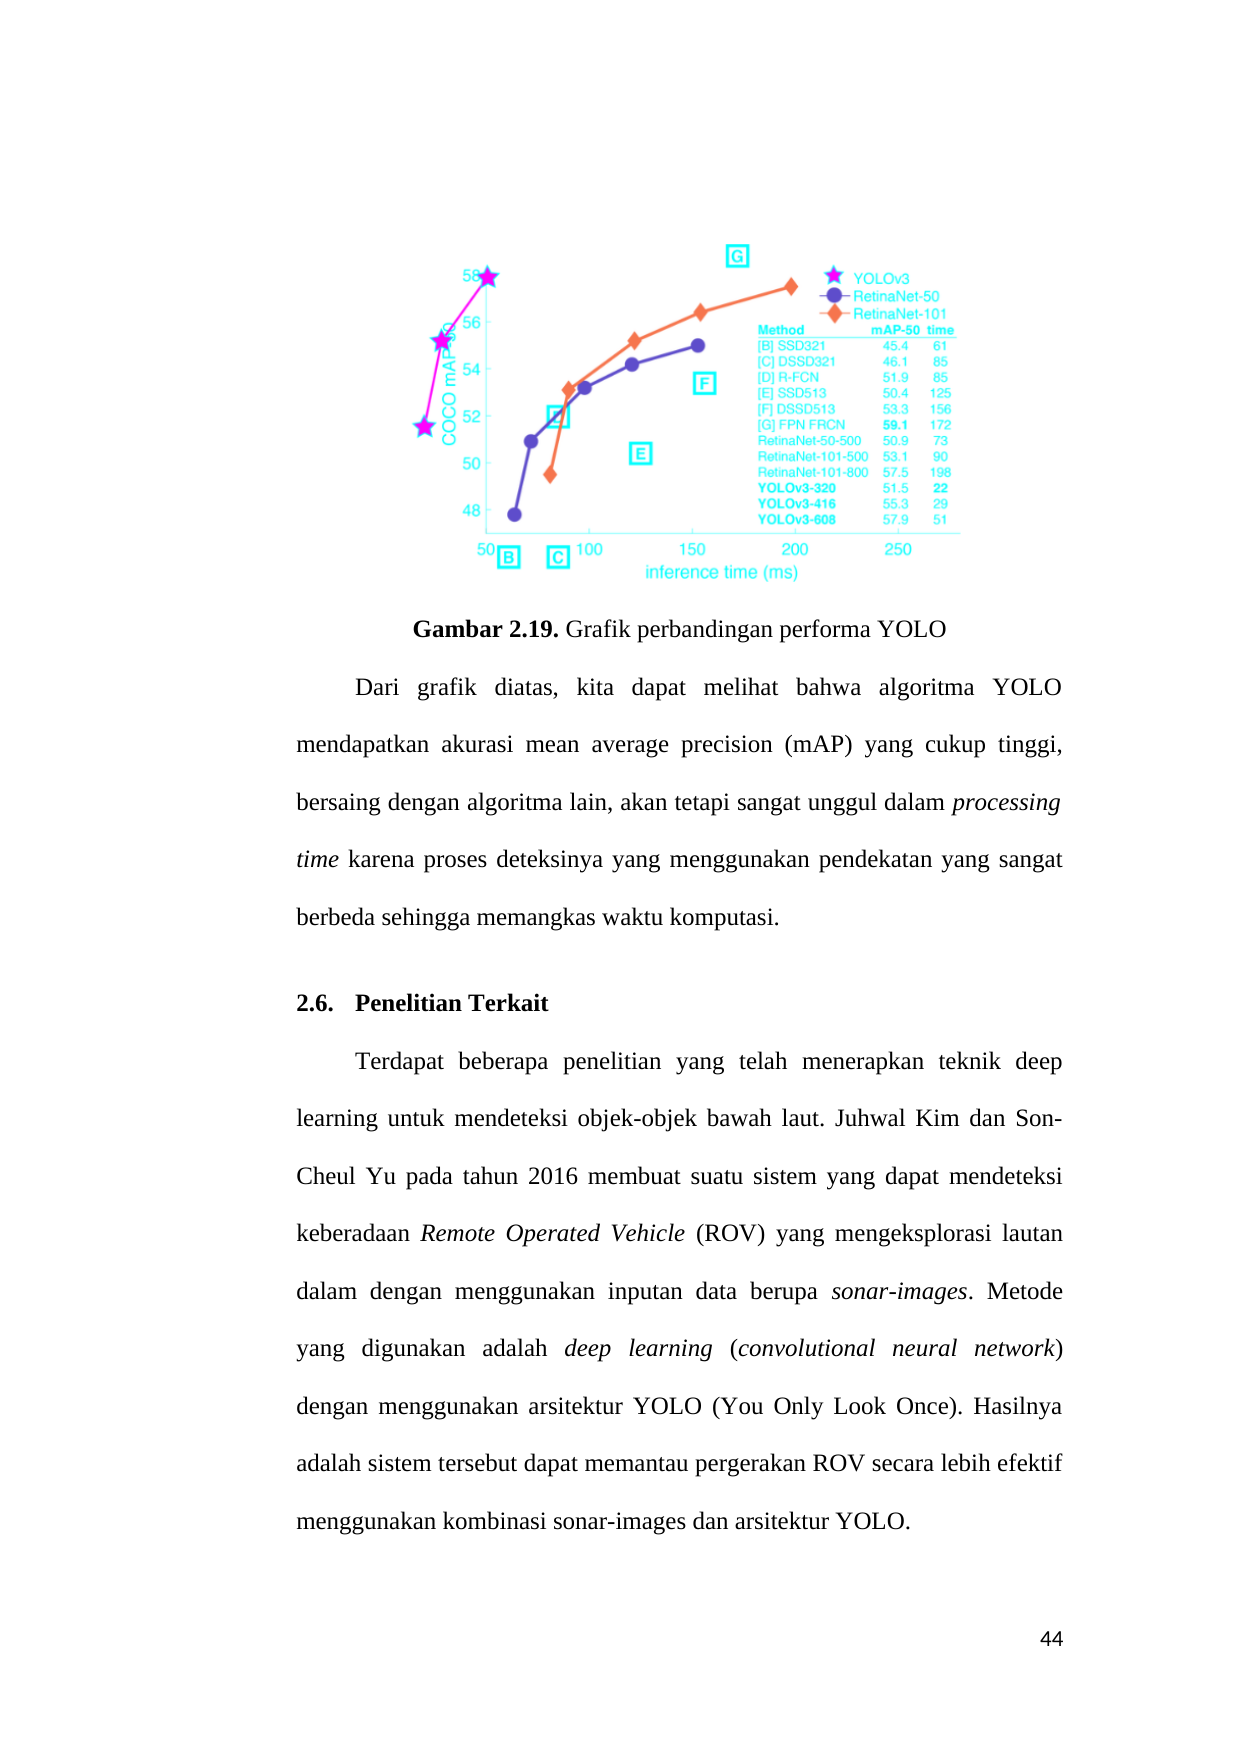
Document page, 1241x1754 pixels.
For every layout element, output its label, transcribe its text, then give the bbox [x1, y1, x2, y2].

list Terdapat beberapa penelitian yang telah menerapkan teknik deep learning untuk mendeteksi objek-objek bawah laut. Juhwal Kim dan Son-Cheul Yu pada tahun 2016 membuat suatu sistem yang dapat mendeteksi keberadaan Remote Operated Vehicle (ROV) yang mengeksplorasi lautan dalam dengan menggunakan inputan data berupa sonar-images. Metode yang digunakan adalah deep learning (convolutional neural network) dengan menggunakan arsitektur YOLO (You Only Look Once). Hasilnya adalah sistem tersebut dapat memantau pergerakan ROV secara lebih efektif menggunakan kombinasi sonar-images dan arsitektur YOLO. [296, 1046, 1063, 1534]
list Dari grafik diatas, kita dapat melihat bahwa algoritma YOLO mendapatkan akurasi mean average precision (mAP) yang cukup tinggi, bersaing dengan algoritma lain, akan tetapi sangat unggul dalam processing time karena proses deteksinya yang menggunakan pendekatan yang sangat berbeda sehingga memangkas waktu komputasi. [296, 672, 1063, 931]
list Penelitian Terkait [296, 988, 1063, 1017]
picture [384, 236, 975, 587]
list Gambar 2.19. Grafik perbandingan performa YOLO [296, 614, 1063, 643]
